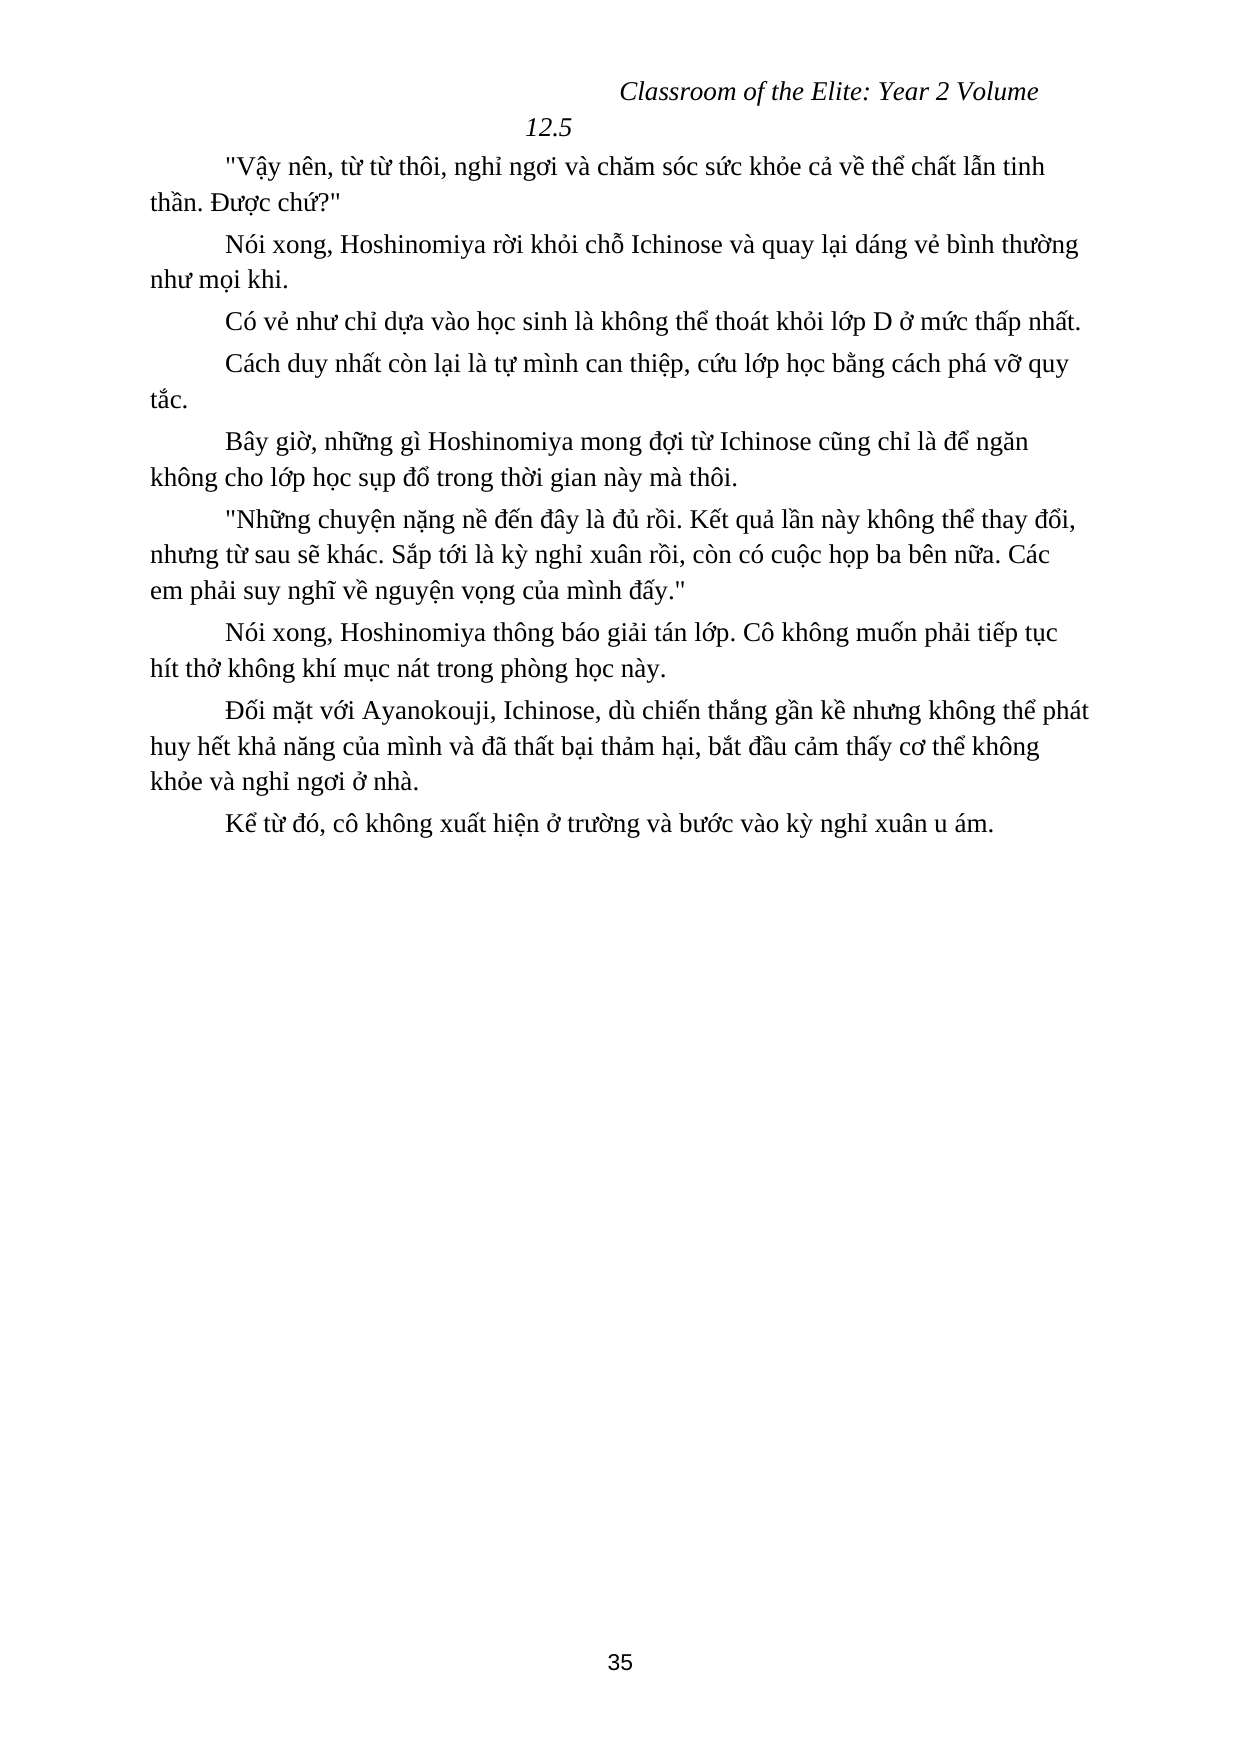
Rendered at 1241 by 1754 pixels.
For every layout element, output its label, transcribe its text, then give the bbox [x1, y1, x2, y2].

text Kể từ đó, cô không xuất hiện ở trường và bước vào kỳ nghỉ xuân u ám. [150, 807, 1090, 838]
text Bây giờ, những gì Hoshinomiya mong đợi từ Ichinose cũng chỉ là để ngăn không cho lớp học sụp đổ trong thời gian này mà thôi. [150, 425, 1090, 492]
text "Vậy nên, từ từ thôi, nghỉ ngơi và chăm sóc sức khỏe cả về thể chất lẫn tinh thần. Được chứ?" [150, 150, 1090, 217]
text Có vẻ như chỉ dựa vào học sinh là không thể thoát khỏi lớp D ở mức thấp nhất. [150, 305, 1090, 337]
text Đối mặt với Ayanokouji, Ichinose, dù chiến thắng gần kề nhưng không thể phát huy hết khả năng của mình và đã thất bại thảm hại, bắt đầu cảm thấy cơ thể không khỏe và nghỉ ngơi ở nhà. [150, 694, 1090, 797]
text Nói xong, Hoshinomiya rời khỏi chỗ Ichinose và quay lại dáng vẻ bình thường như mọi khi. [150, 228, 1090, 294]
text Nói xong, Hoshinomiya thông báo giải tán lớp. Cô không muốn phải tiếp tục hít thở không khí mục nát trong phòng học này. [150, 616, 1090, 683]
text "Những chuyện nặng nề đến đây là đủ rồi. Kết quả lần này không thể thay đổi, nhưng từ sau sẽ khác. Sắp tới là kỳ nghỉ xuân rồi, còn có cuộc họp ba bên nữa. Các em phải suy nghĩ về nguyện vọng của mình đấy." [150, 503, 1090, 605]
text Cách duy nhất còn lại là tự mình can thiệp, cứu lớp học bằng cách phá vỡ quy tắc. [150, 347, 1090, 414]
